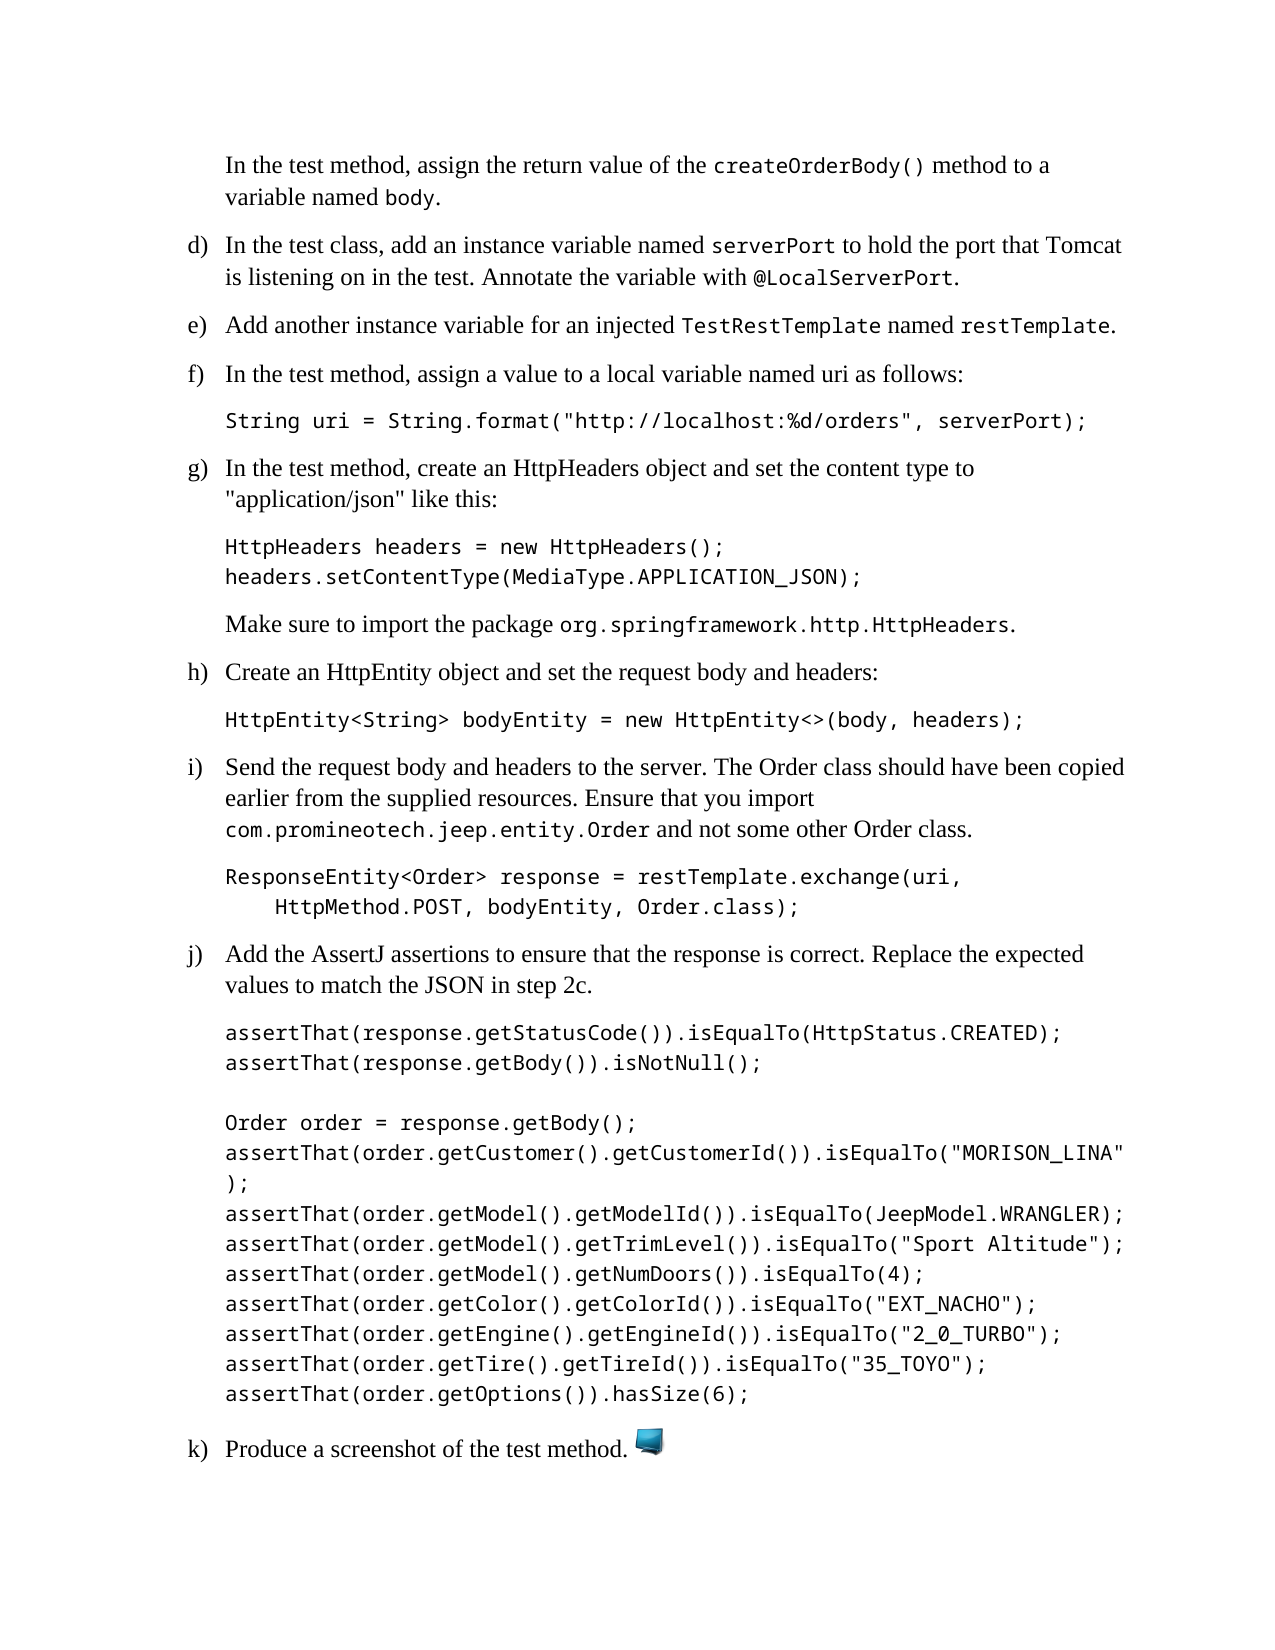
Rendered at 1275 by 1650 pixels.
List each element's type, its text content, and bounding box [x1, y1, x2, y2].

text assertThat(order.getModel().getTrimLevel()).isEqualTo("Sport Altitude"); [225, 1229, 1125, 1257]
text assertThat(order.getOptions()).hasSize(6); [225, 1379, 1125, 1408]
text assertThat(order.getEngine().getEngineId()).isEqualTo("2_0_TURBO"); [225, 1319, 1125, 1347]
text assertThat(order.getModel().getModelId()).isEqualTo(JeepModel.WRANGLER); [225, 1199, 1125, 1227]
list Send the request body and headers to the server. The Order class should have been copied earlier from the supplied resources. Ensure that you import com.promineotech.jeep.entity.Order and not some other Order class. [187, 752, 1125, 843]
text assertThat(response.getStatusCode()).isEqualTo(HttpStatus.CREATED); [225, 1018, 1125, 1046]
list Create an HttpEntity object and set the request body and headers: [187, 657, 1125, 686]
list Add another instance variable for an injected TestRestTemplate named restTemplate. [187, 310, 1125, 340]
list In the test class, add an instance variable named serverPort to hold the port that Tomcat is listening on in the test. Annotate the variable with @LocalServerPort. [187, 230, 1125, 291]
text assertThat(response.getBody()).isNotNull(); [225, 1048, 1125, 1077]
text headers.setContentType(MediaType.APPLICATION_JSON); [225, 562, 1125, 591]
text HttpMethod.POST, bodyEntity, Order.class); [225, 892, 1125, 921]
text String uri = String.format("http://localhost:%d/orders", serverPort); [225, 407, 1125, 435]
text HttpEntity<String> bodyEntity = new HttpEntity<>(body, headers); [225, 705, 1125, 733]
text HttpHeaders headers = new HttpHeaders(); [225, 532, 1125, 561]
text In the test method, assign the return value of the createOrderBody() method to a variable named body. [225, 150, 1125, 211]
text ResponseEntity<Order> response = restTemplate.exchange(uri, [225, 862, 1125, 891]
list In the test method, assign a value to a local variable named uri as follows: [187, 359, 1125, 388]
picture [634, 1426, 666, 1458]
text Order order = response.getBody(); [225, 1108, 1125, 1137]
text assertThat(order.getTire().getTireId()).isEqualTo("35_TOYO"); [225, 1349, 1125, 1378]
text assertThat(order.getCustomer().getCustomerId()).isEqualTo("MORISON_LINA"); [225, 1138, 1125, 1197]
text assertThat(order.getModel().getNumDoors()).isEqualTo(4); [225, 1259, 1125, 1287]
list Add the AssertJ assertions to ensure that the response is correct. Replace the expected values to match the JSON in step 2c. [187, 939, 1125, 999]
list In the test method, create an HttpHeaders object and set the content type to "application/json" like this: [187, 453, 1125, 513]
text assertThat(order.getColor().getColorId()).isEqualTo("EXT_NACHO"); [225, 1289, 1125, 1317]
list Produce a screenshot of the test method. [187, 1426, 1125, 1463]
text Make sure to import the package org.springframework.http.HttpHeaders. [225, 609, 1125, 638]
